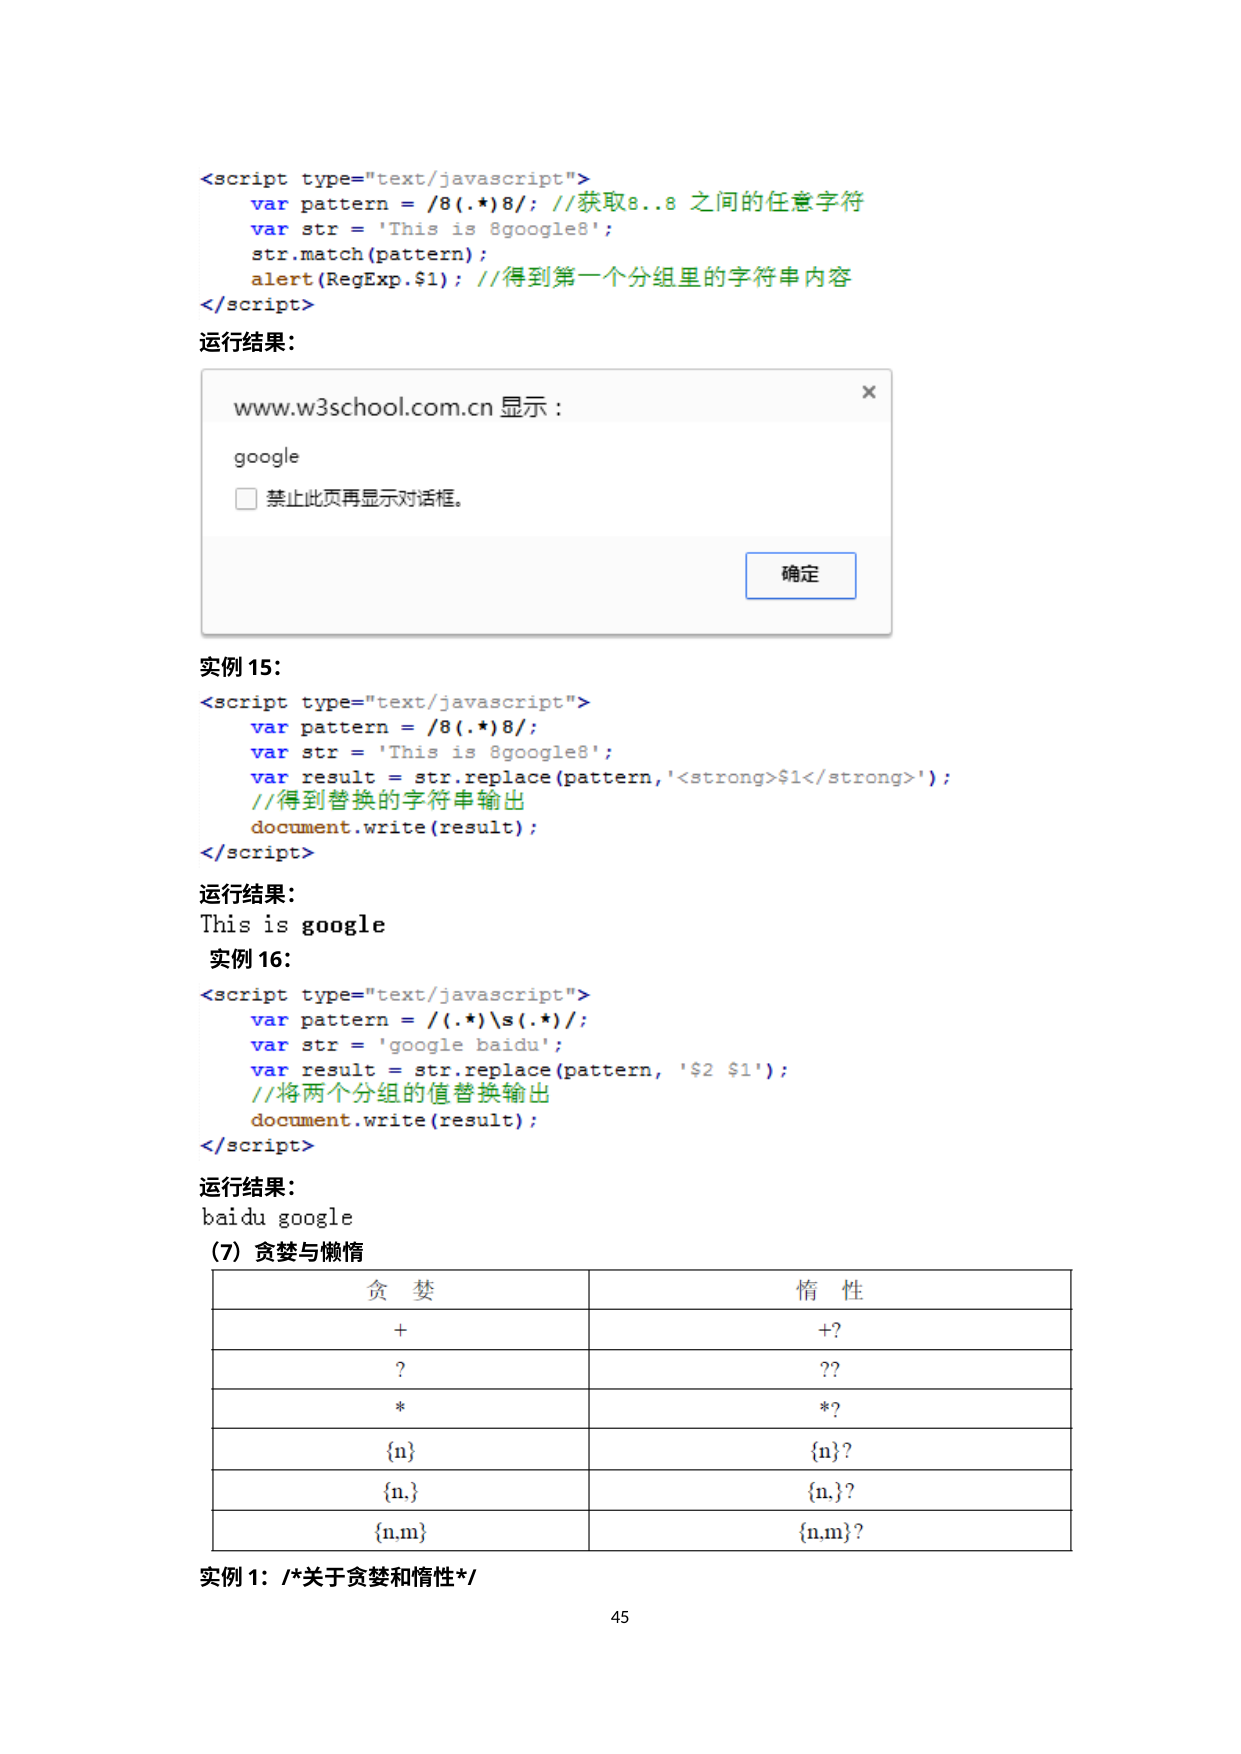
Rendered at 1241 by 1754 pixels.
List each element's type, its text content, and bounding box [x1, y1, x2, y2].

text （7）贪婪与懒惰 [187, 1234, 1053, 1267]
text 运行结果： [187, 1169, 1053, 1202]
picture [198, 365, 896, 642]
text 实例16： [187, 942, 1053, 974]
picture [198, 691, 955, 868]
picture [198, 166, 887, 320]
text 实例1：/*关于贪婪和惰性*/ [187, 1559, 1053, 1592]
picture [198, 1203, 492, 1233]
picture [198, 910, 496, 939]
text 实例15： [187, 649, 1053, 682]
picture [209, 1267, 1075, 1556]
text 运行结果： [187, 877, 1053, 909]
picture [198, 982, 801, 1161]
text 运行结果： [187, 324, 1053, 357]
